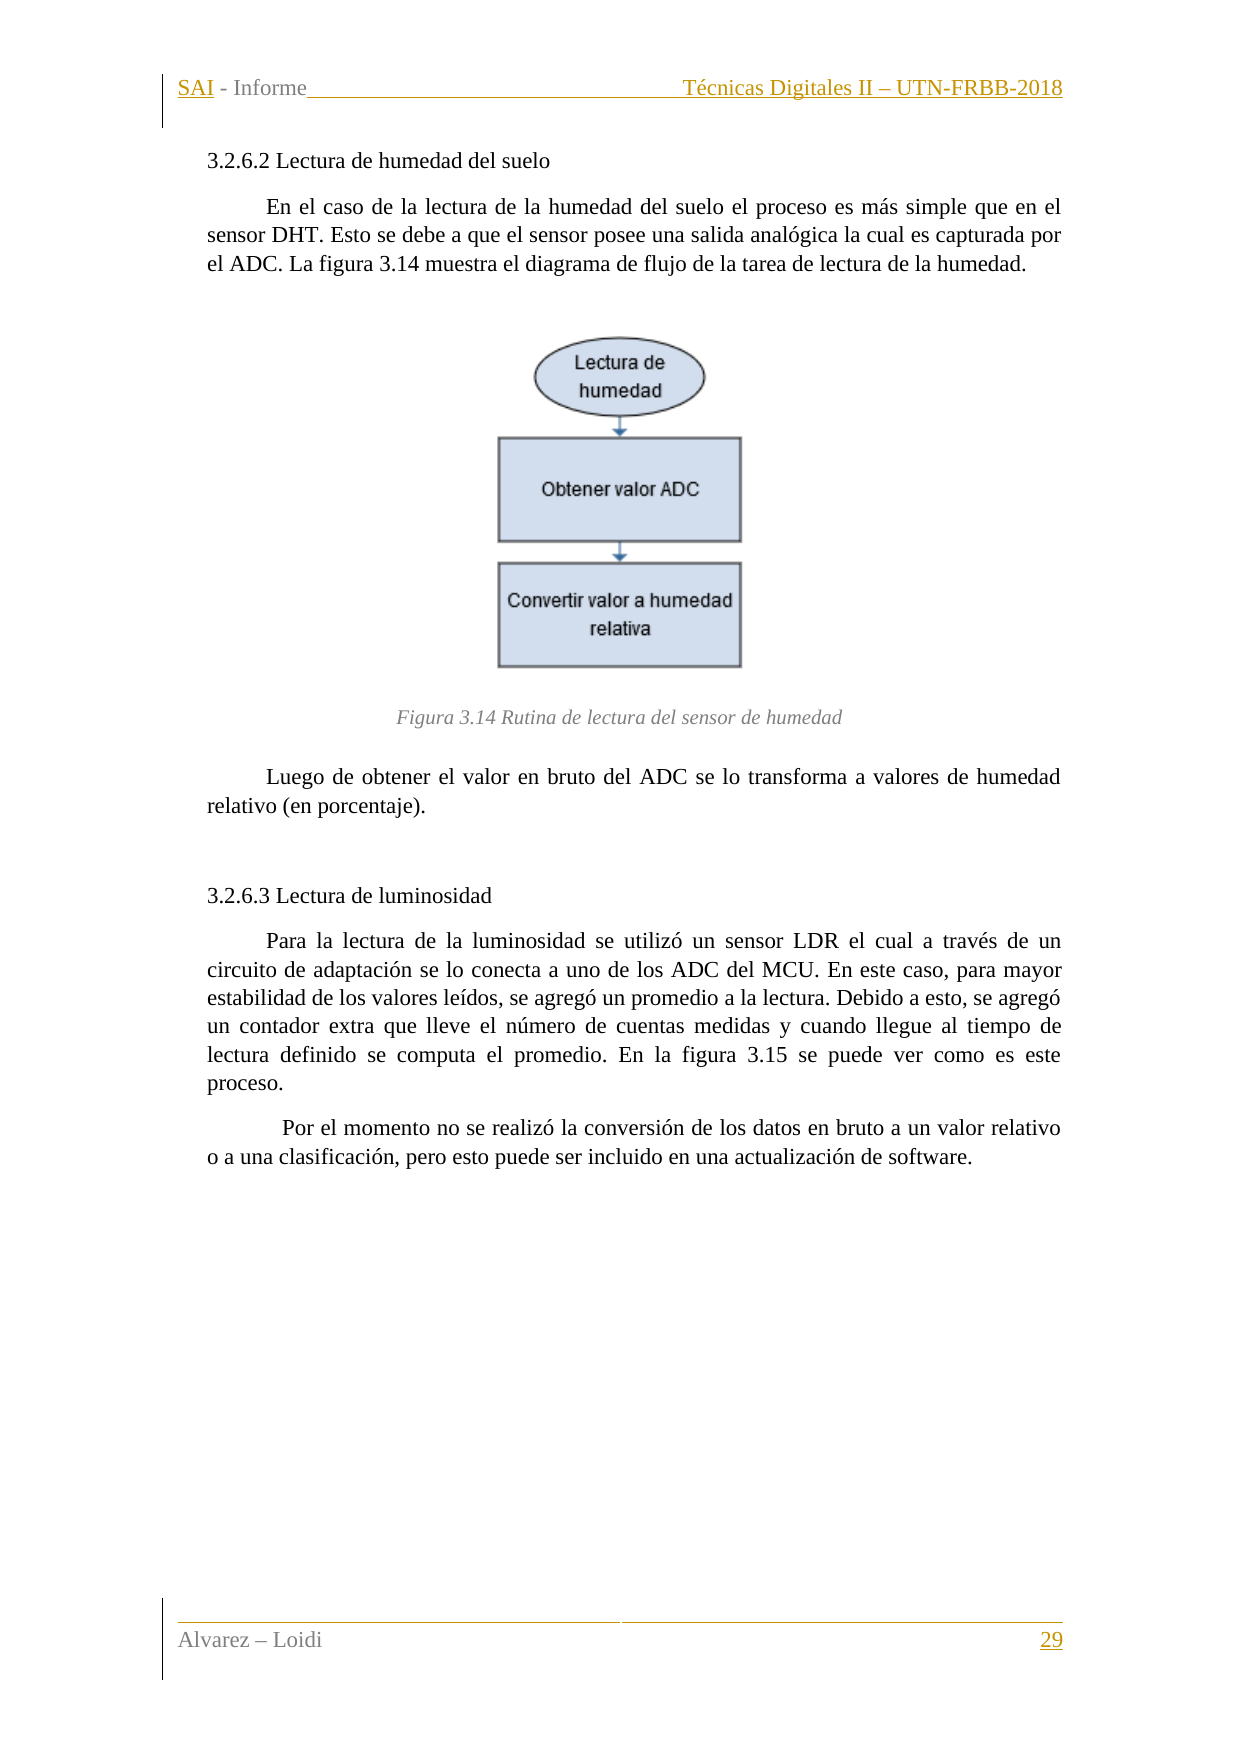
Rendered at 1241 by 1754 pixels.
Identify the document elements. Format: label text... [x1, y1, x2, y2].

text En el caso de la lectura de la humedad del suelo el proceso es más simple que en el sensor DHT. Esto se debe a que el sensor posee una salida analógica la cual es capturada por el ADC. La figura 3.14 muestra el diagrama de flujo de la tarea de lectura de la humedad. [207, 193, 1063, 276]
text Por el momento no se realizó la conversión de los datos en bruto a un valor relativo o a una clasificación, pero esto puede ser incluido en una actualización de software. [207, 1114, 1063, 1169]
text Luego de obtener el valor en bruto del ADC se lo transforma a valores de humedad relativo (en porcentaje). [207, 763, 1063, 818]
text Para la lectura de la luminosidad se utilizó un sensor LDR el cual a través de un circuito de adaptación se lo conecta a uno de los ADC del MCU. En este caso, para mayor estabilidad de los valores leídos, se agregó un promedio a la lectura. Debido a esto, se agregó un contador extra que lleve el número de cuentas medidas y cuando llegue al tiempo de lectura definido se computa el promedio. En la figura 3.15 se puede ver como es este proceso. [207, 927, 1063, 1096]
picture [460, 299, 775, 703]
text 3.2.6.3 Lectura de luminosidad [177, 882, 1063, 908]
text 3.2.6.2 Lectura de humedad del suelo [177, 148, 1063, 174]
